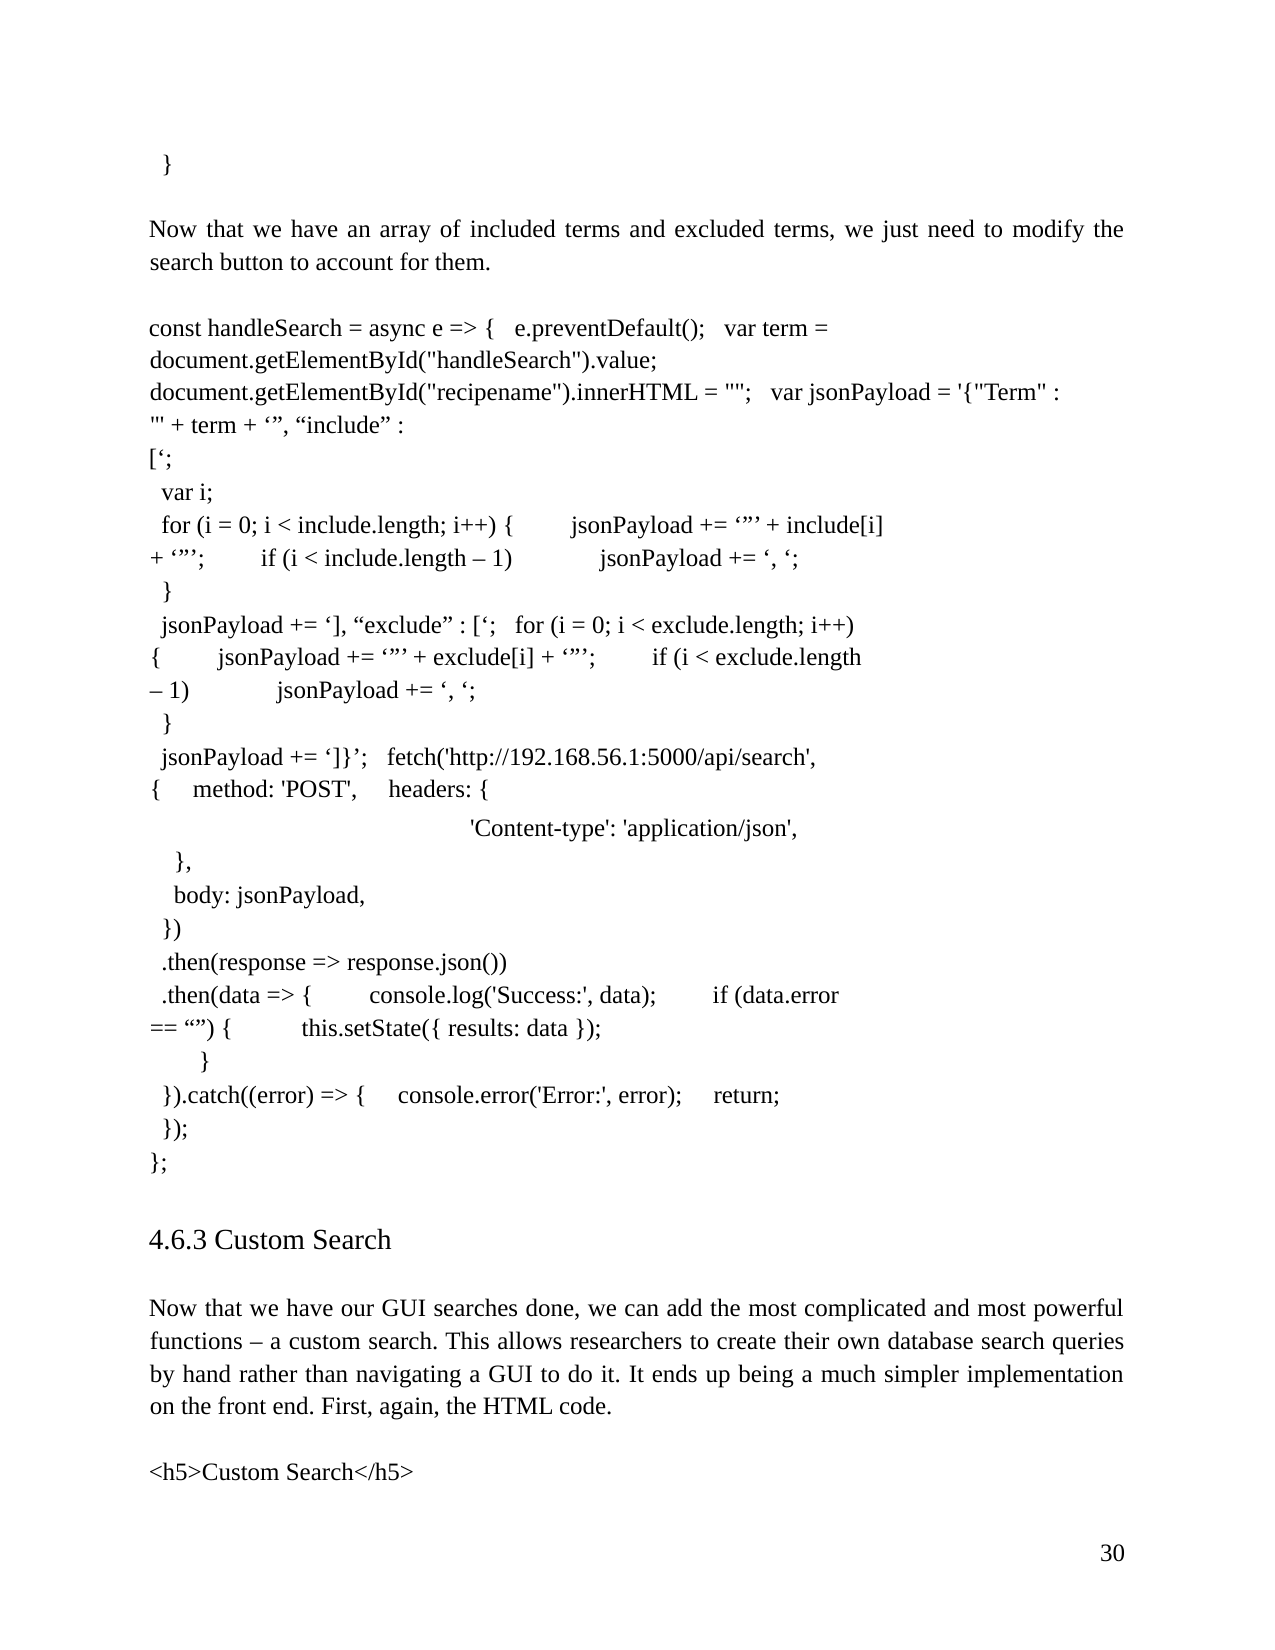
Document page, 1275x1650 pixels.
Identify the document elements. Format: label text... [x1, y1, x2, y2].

text }; [148, 1147, 1093, 1176]
text Now that we have our GUI searches done, we can add the most complicated and most powerful functions – a custom search. This allows researchers to create their own database search queries by hand rather than navigating a GUI to do it. It ends up being a much simpler implementation on the front end. First, again, the HTML code. [148, 1293, 1125, 1420]
text } [148, 149, 1093, 178]
text [‘; [148, 443, 1093, 472]
text jsonPayload += ‘]}’; fetch('http://192.168.56.1:5000/api/search', { method: 'POST', headers: { [148, 742, 914, 803]
text .then(data => { console.log('Success:', data); if (data.error == “”) { this.setState({ results: data }); [148, 981, 869, 1042]
text 4.6.3 Custom Search [148, 1222, 1219, 1256]
text } [148, 708, 1093, 737]
text } [148, 1046, 1093, 1075]
text <h5>Custom Search</h5> [148, 1457, 1093, 1486]
text }).catch((error) => { console.error('Error:', error); return; [148, 1080, 884, 1109]
text }) [148, 913, 1093, 942]
text Now that we have an array of included terms and excluded terms, we just need to modify the search button to account for them. [148, 214, 1125, 276]
text for (i = 0; i < include.length; i++) { jsonPayload += ‘”’ + include[i] + ‘”’; if (i < include.length – 1) jsonPayload += ‘, ‘; [148, 510, 884, 572]
text } [148, 576, 1093, 605]
text 'Content-type': 'application/json', [148, 813, 1219, 842]
text .then(response => response.json()) [148, 947, 1093, 976]
text var i; [148, 477, 1093, 506]
text body: jsonPayload, [148, 880, 1093, 909]
text jsonPayload += ‘], “exclude” : [‘; for (i = 0; i < exclude.length; i++) { jsonPayload += ‘”’ + exclude[i] + ‘”’; if (i < exclude.length – 1) jsonPayload += ‘, ‘; [148, 610, 869, 703]
text const handleSearch = async e => { e.preventDefault(); var term = document.getElementById("handleSearch").value; document.getElementById("recipename").innerHTML = ""; var jsonPayload = '{"Term" : "' + term + ‘”, “include” : [148, 313, 1079, 438]
text }); [148, 1113, 1093, 1142]
text }, [148, 846, 1093, 875]
